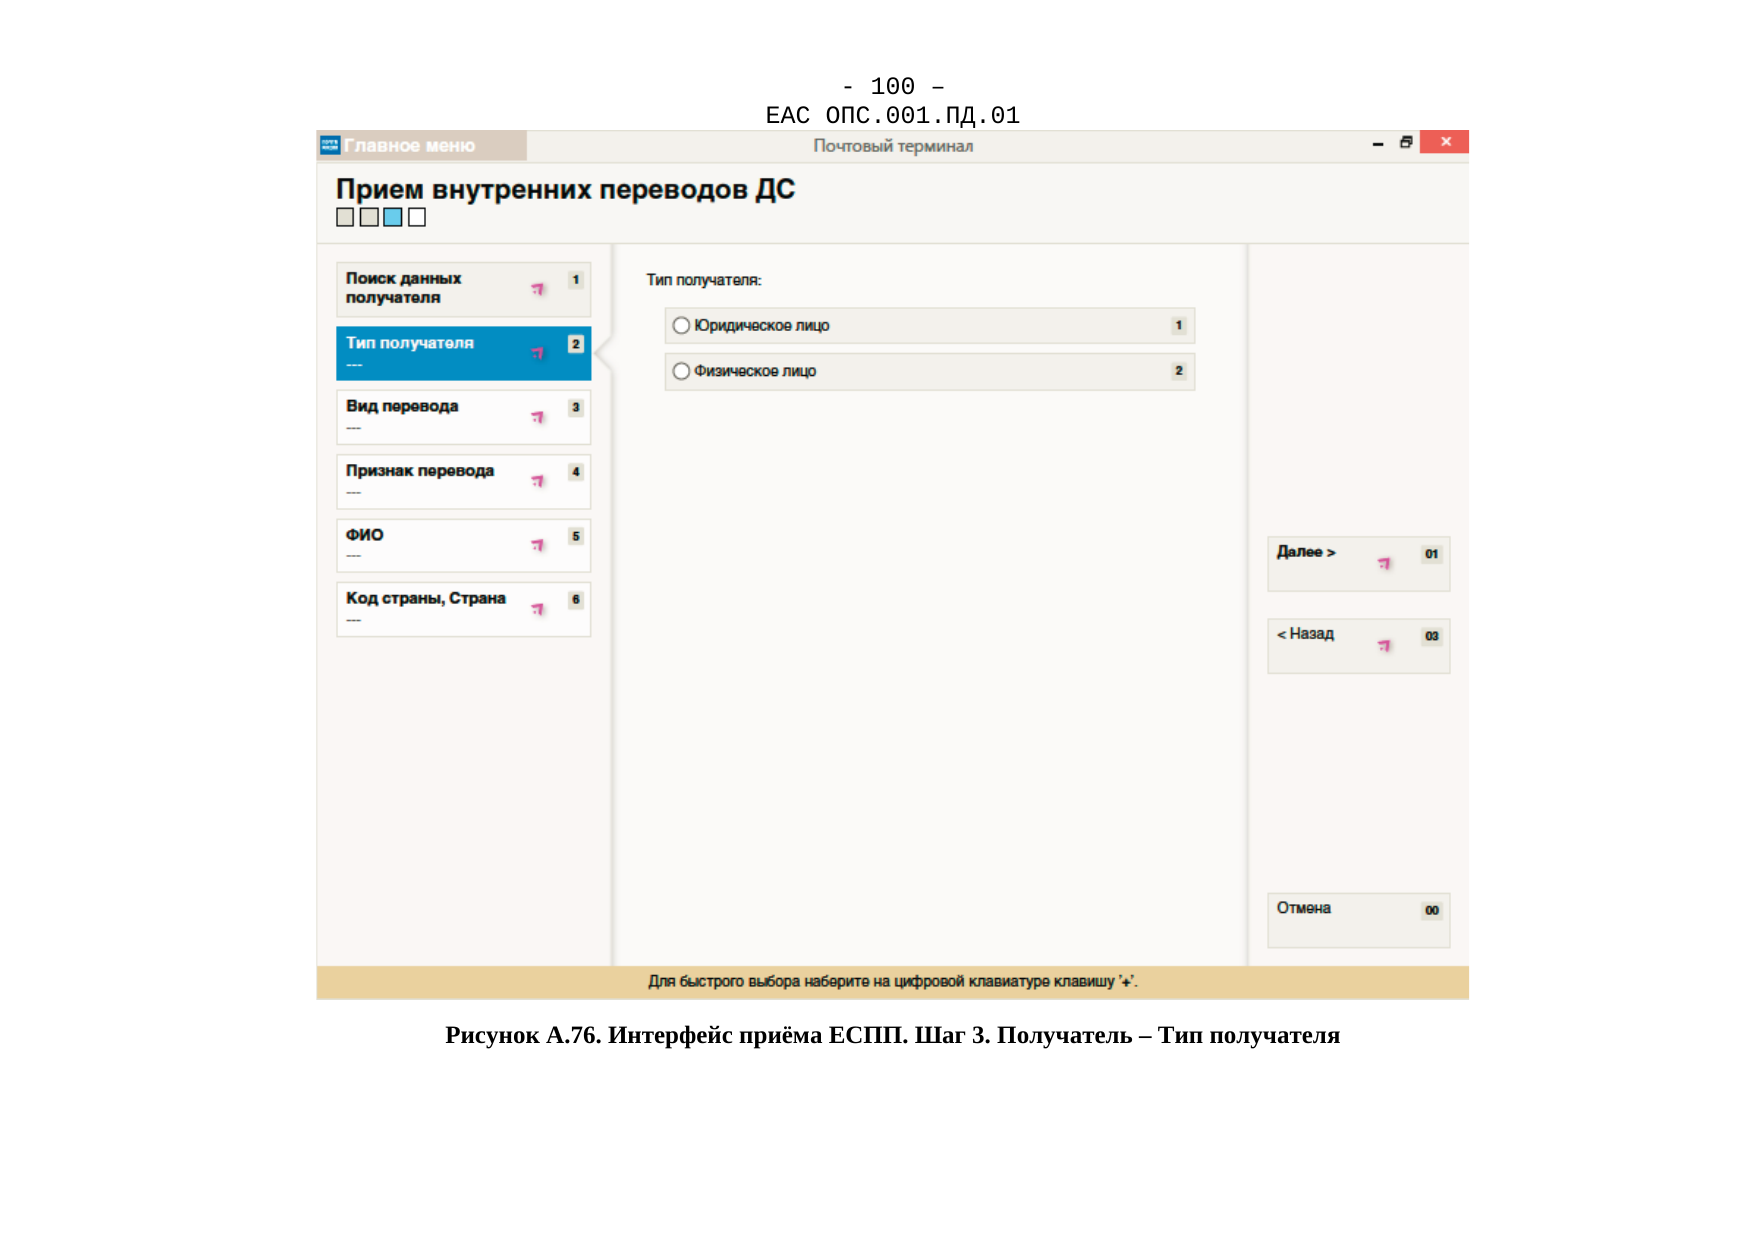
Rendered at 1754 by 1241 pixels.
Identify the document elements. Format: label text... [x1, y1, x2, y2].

text Рисунок А.76. Интерфейс приёма ЕСПП. Шаг 3. Получатель – Тип получателя [150, 1020, 1636, 1049]
picture [316, 130, 1470, 1000]
